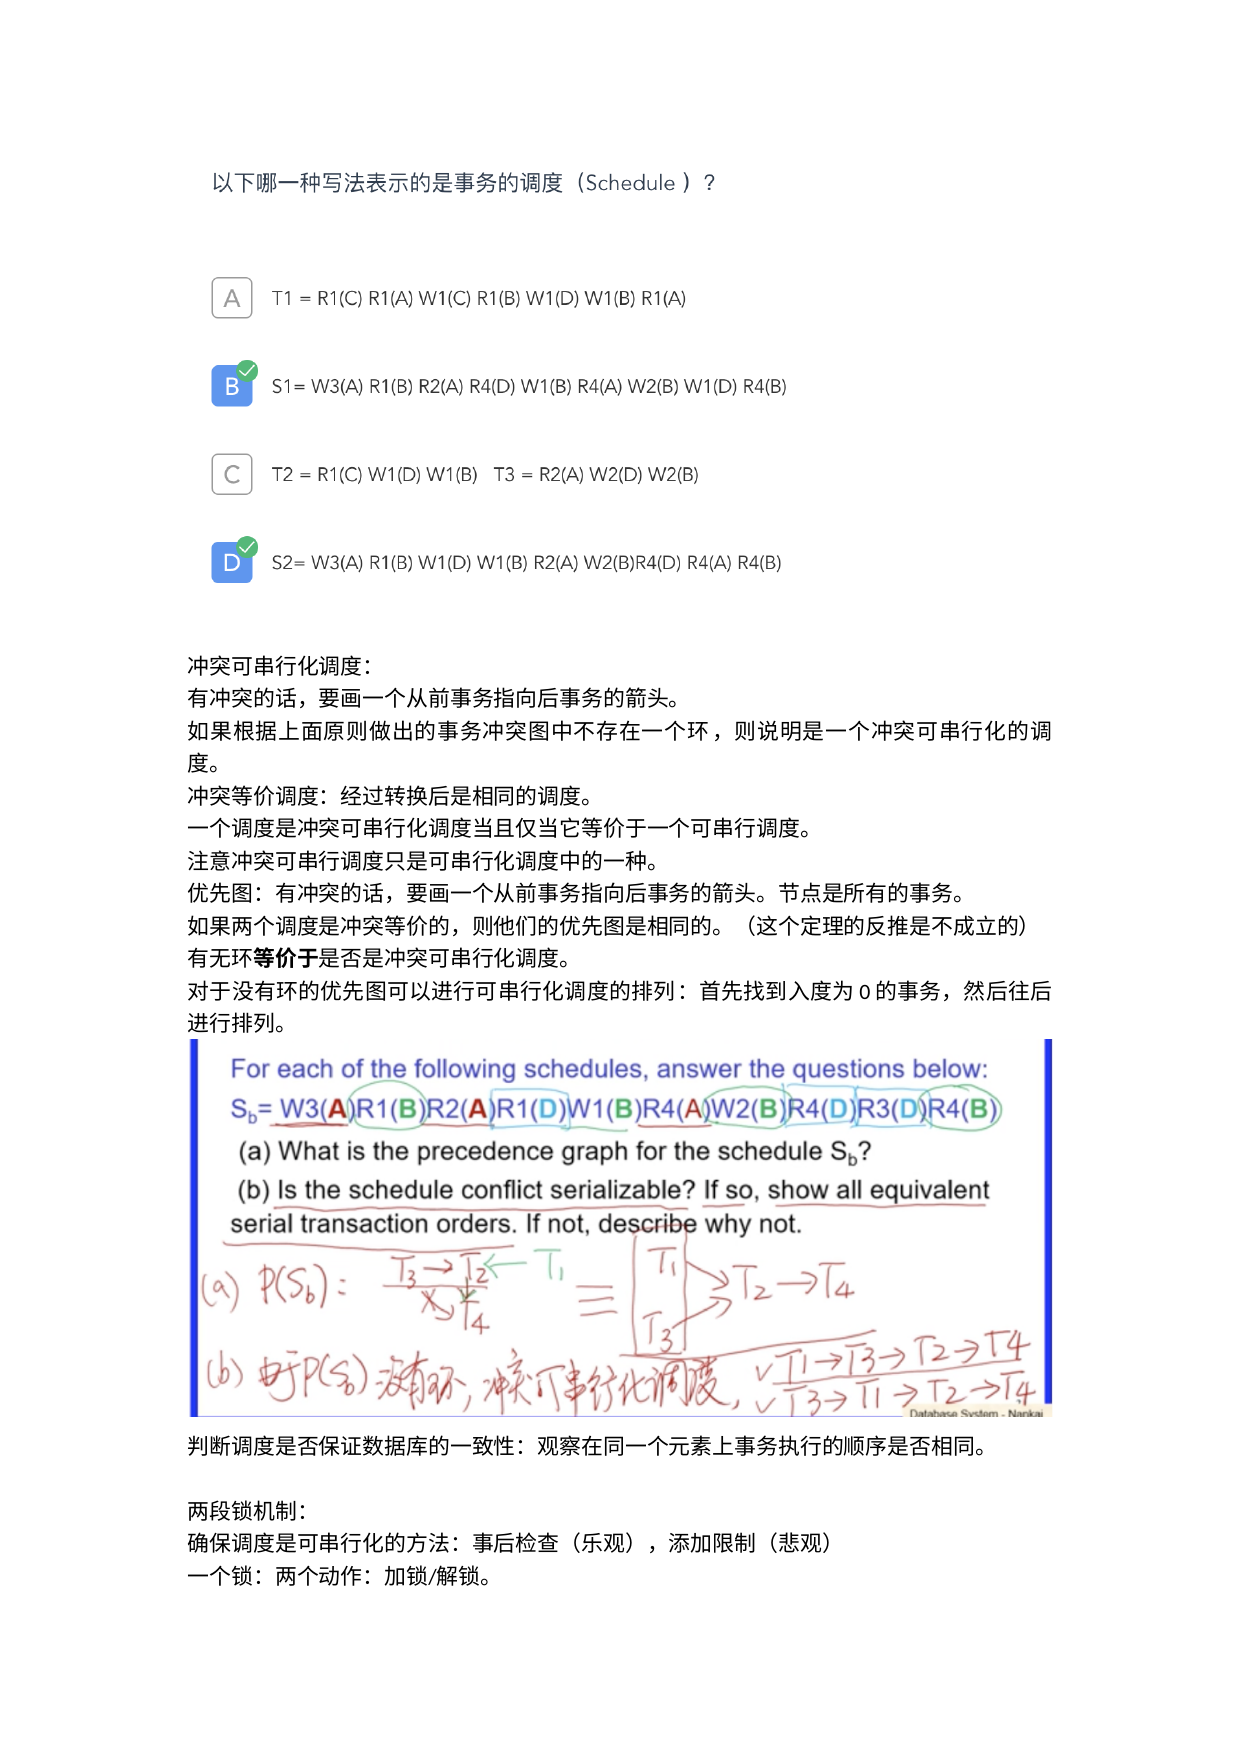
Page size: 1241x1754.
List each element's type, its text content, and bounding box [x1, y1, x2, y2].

list 确保调度是可串行化的方法：事后检查（乐观），添加限制（悲观） [187, 1527, 1053, 1559]
list 判断调度是否保证数据库的一致性：观察在同一个元素上事务执行的顺序是否相同。 [187, 1429, 1053, 1462]
list 如果根据上面原则做出的事务冲突图中不存在一个环，则说明是一个冲突可串行化的调度。 [187, 714, 1053, 779]
list 冲突可串行化调度： [187, 649, 1053, 682]
list 一个调度是冲突可串行化调度当且仅当它等价于一个可串行调度。 [187, 812, 1053, 844]
list 两段锁机制： [187, 1494, 1053, 1527]
list 如果两个调度是冲突等价的，则他们的优先图是相同的。（这个定理的反推是不成立的） [187, 909, 1053, 942]
list 有无环等价于是否是冲突可串行化调度。 [187, 942, 1053, 974]
list 有冲突的话，要画一个从前事务指向后事务的箭头。 [187, 682, 1053, 714]
list 注意冲突可串行调度只是可串行化调度中的一种。 [187, 844, 1053, 877]
list 优先图：有冲突的话，要画一个从前事务指向后事务的箭头。节点是所有的事务。 [187, 877, 1053, 909]
picture [187, 1039, 1053, 1417]
list 一个锁：两个动作：加锁/解锁。 [187, 1559, 1053, 1592]
list 冲突等价调度：经过转换后是相同的调度。 [187, 779, 1053, 812]
list 对于没有环的优先图可以进行可串行化调度的排列：首先找到入度为0的事务，然后往后进行排列。 [187, 974, 1053, 1039]
picture [187, 162, 1053, 602]
